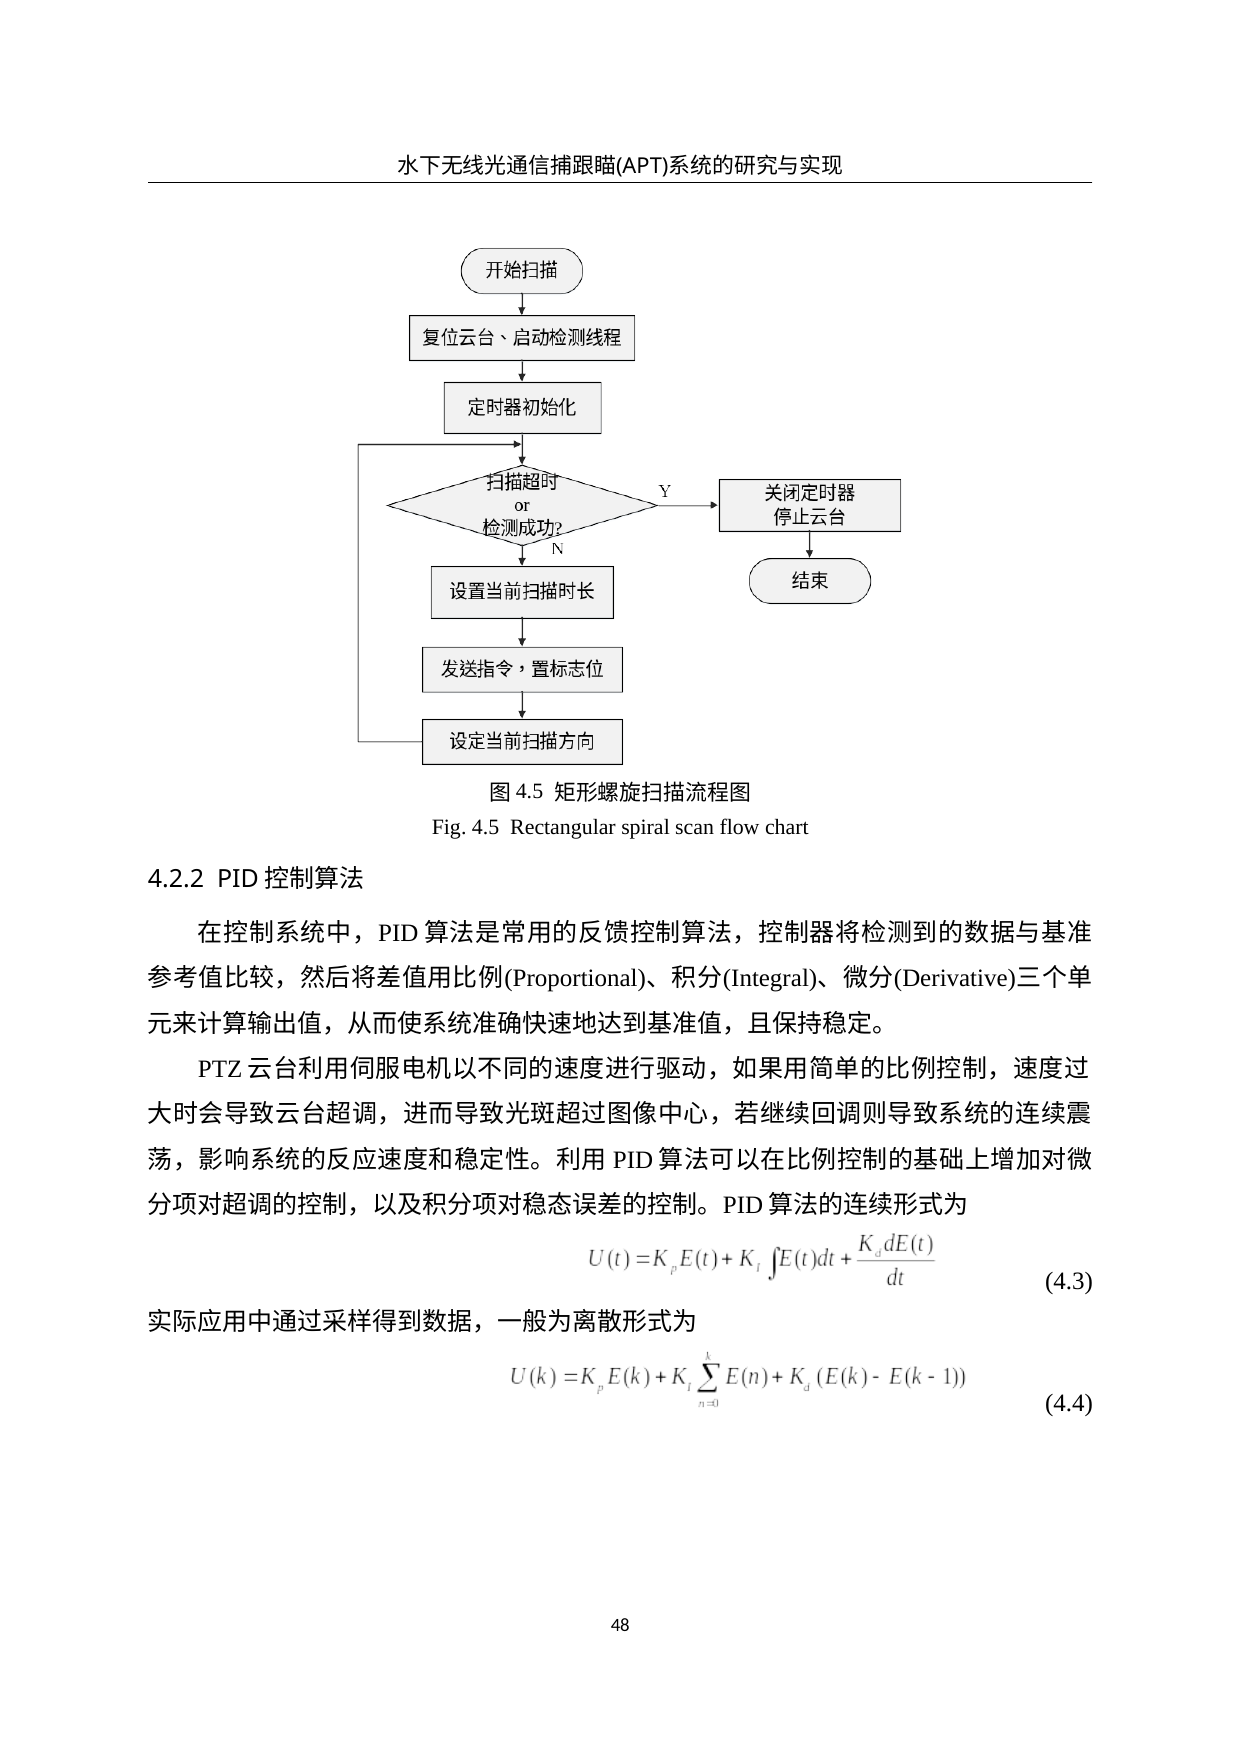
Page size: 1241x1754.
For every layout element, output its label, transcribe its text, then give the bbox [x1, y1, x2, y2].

text (4.4) [148, 1347, 1092, 1417]
text 图4.5 矩形螺旋扫描流程图 [148, 775, 1092, 806]
subtitle 4.2.2 PID控制算法 [148, 858, 1092, 894]
text Fig. 4.5 Rectangular spiral scan flow chart [148, 814, 1092, 839]
text (4.3) [148, 1230, 1092, 1294]
text PTZ云台利用伺服电机以不同的速度进行驱动，如果用简单的比例控制，速度过大时会导致云台超调，进而导致光斑超过图像中心，若继续回调则导致系统的连续震荡，影响系统的反应速度和稳定性。利用PID算法可以在比例控制的基础上增加对微分项对超调的控制，以及积分项对稳态误差的控制。PID算法的连续形式为 [148, 1048, 1092, 1221]
text 实际应用中通过采样得到数据，一般为离散形式为 [148, 1302, 1092, 1338]
text 在控制系统中，PID算法是常用的反馈控制算法，控制器将检测到的数据与基准参考值比较，然后将差值用比例(Proportional)、积分(Integral)、微分(Derivative)三个单元来计算输出值，从而使系统准确快速地达到基准值，且保持稳定。 [148, 913, 1092, 1039]
